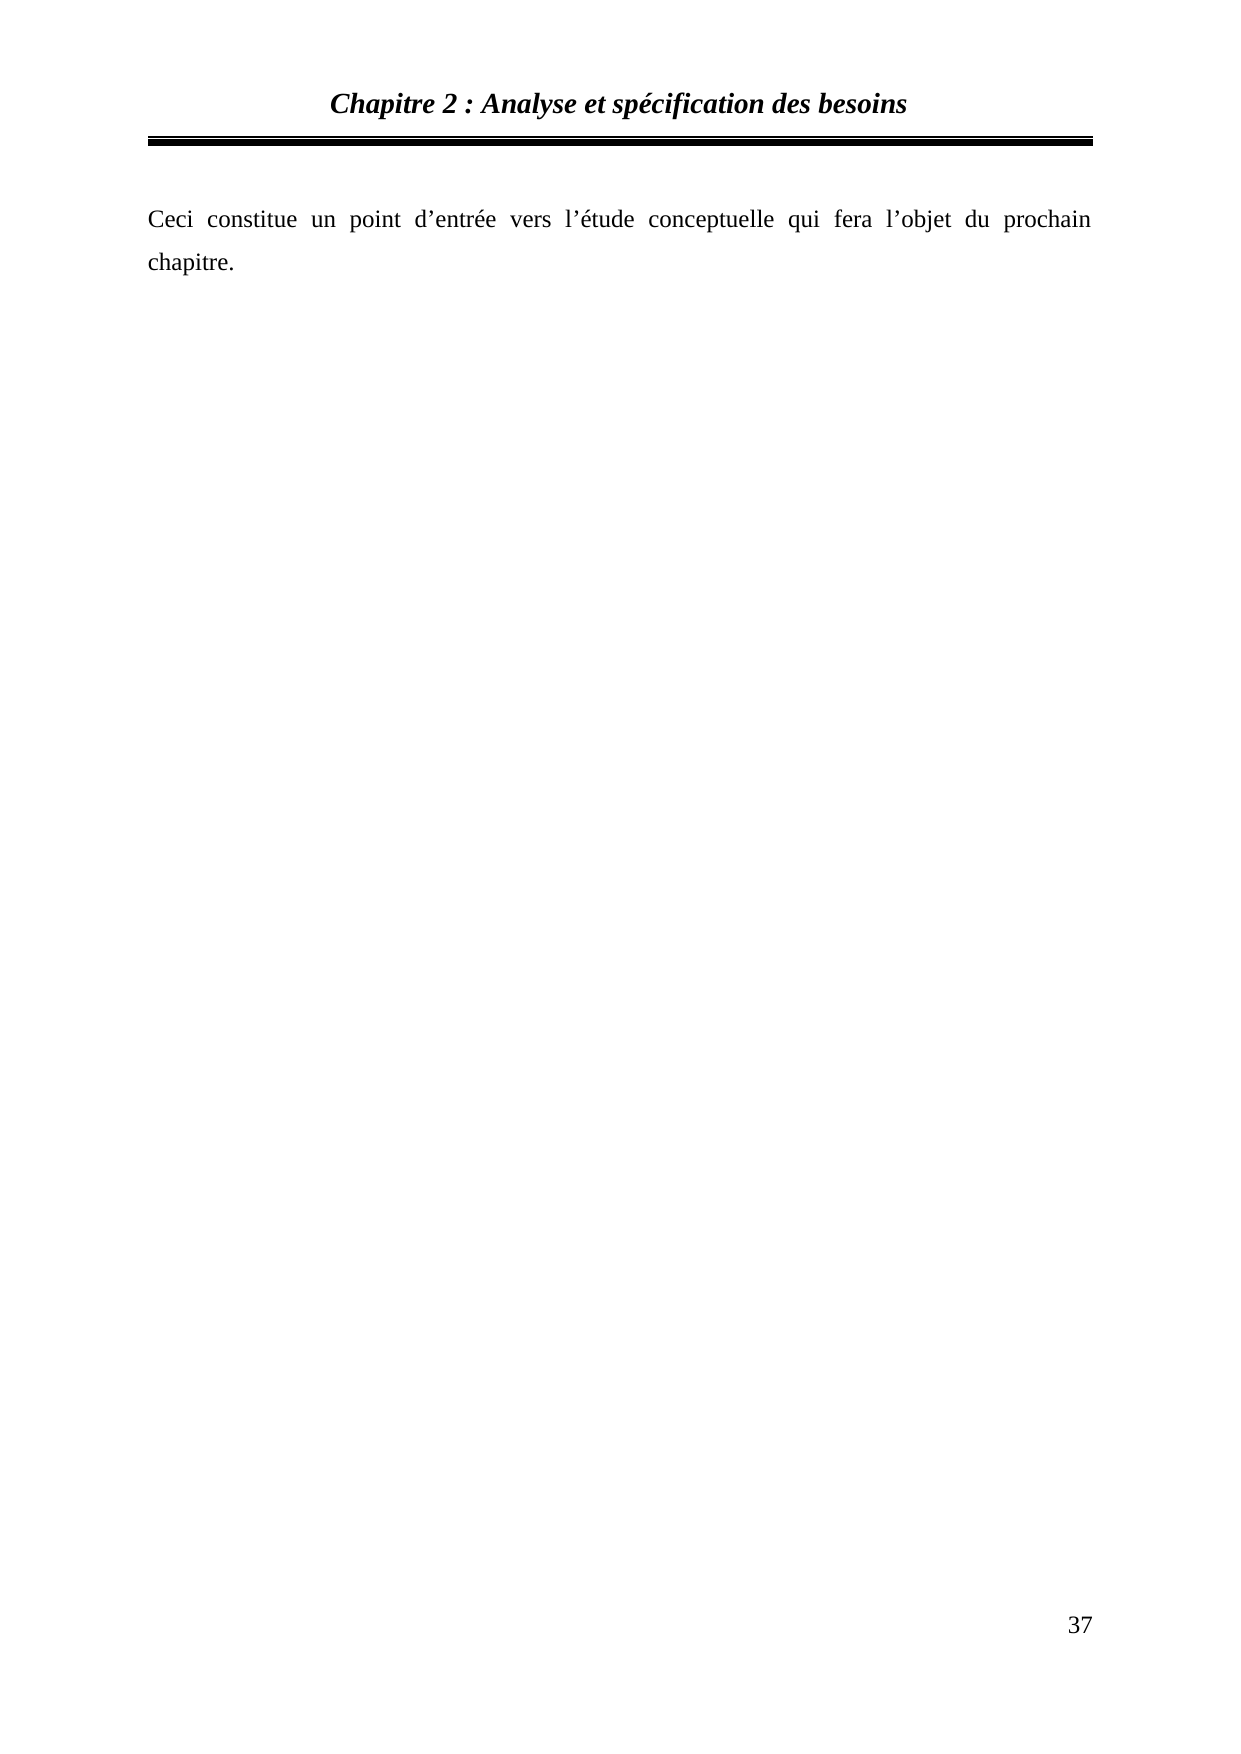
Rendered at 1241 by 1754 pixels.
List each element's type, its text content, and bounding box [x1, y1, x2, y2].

text Ceci constitue un point d’entrée vers l’étude conceptuelle qui fera l’objet du prochain chapitre. [148, 204, 1093, 276]
